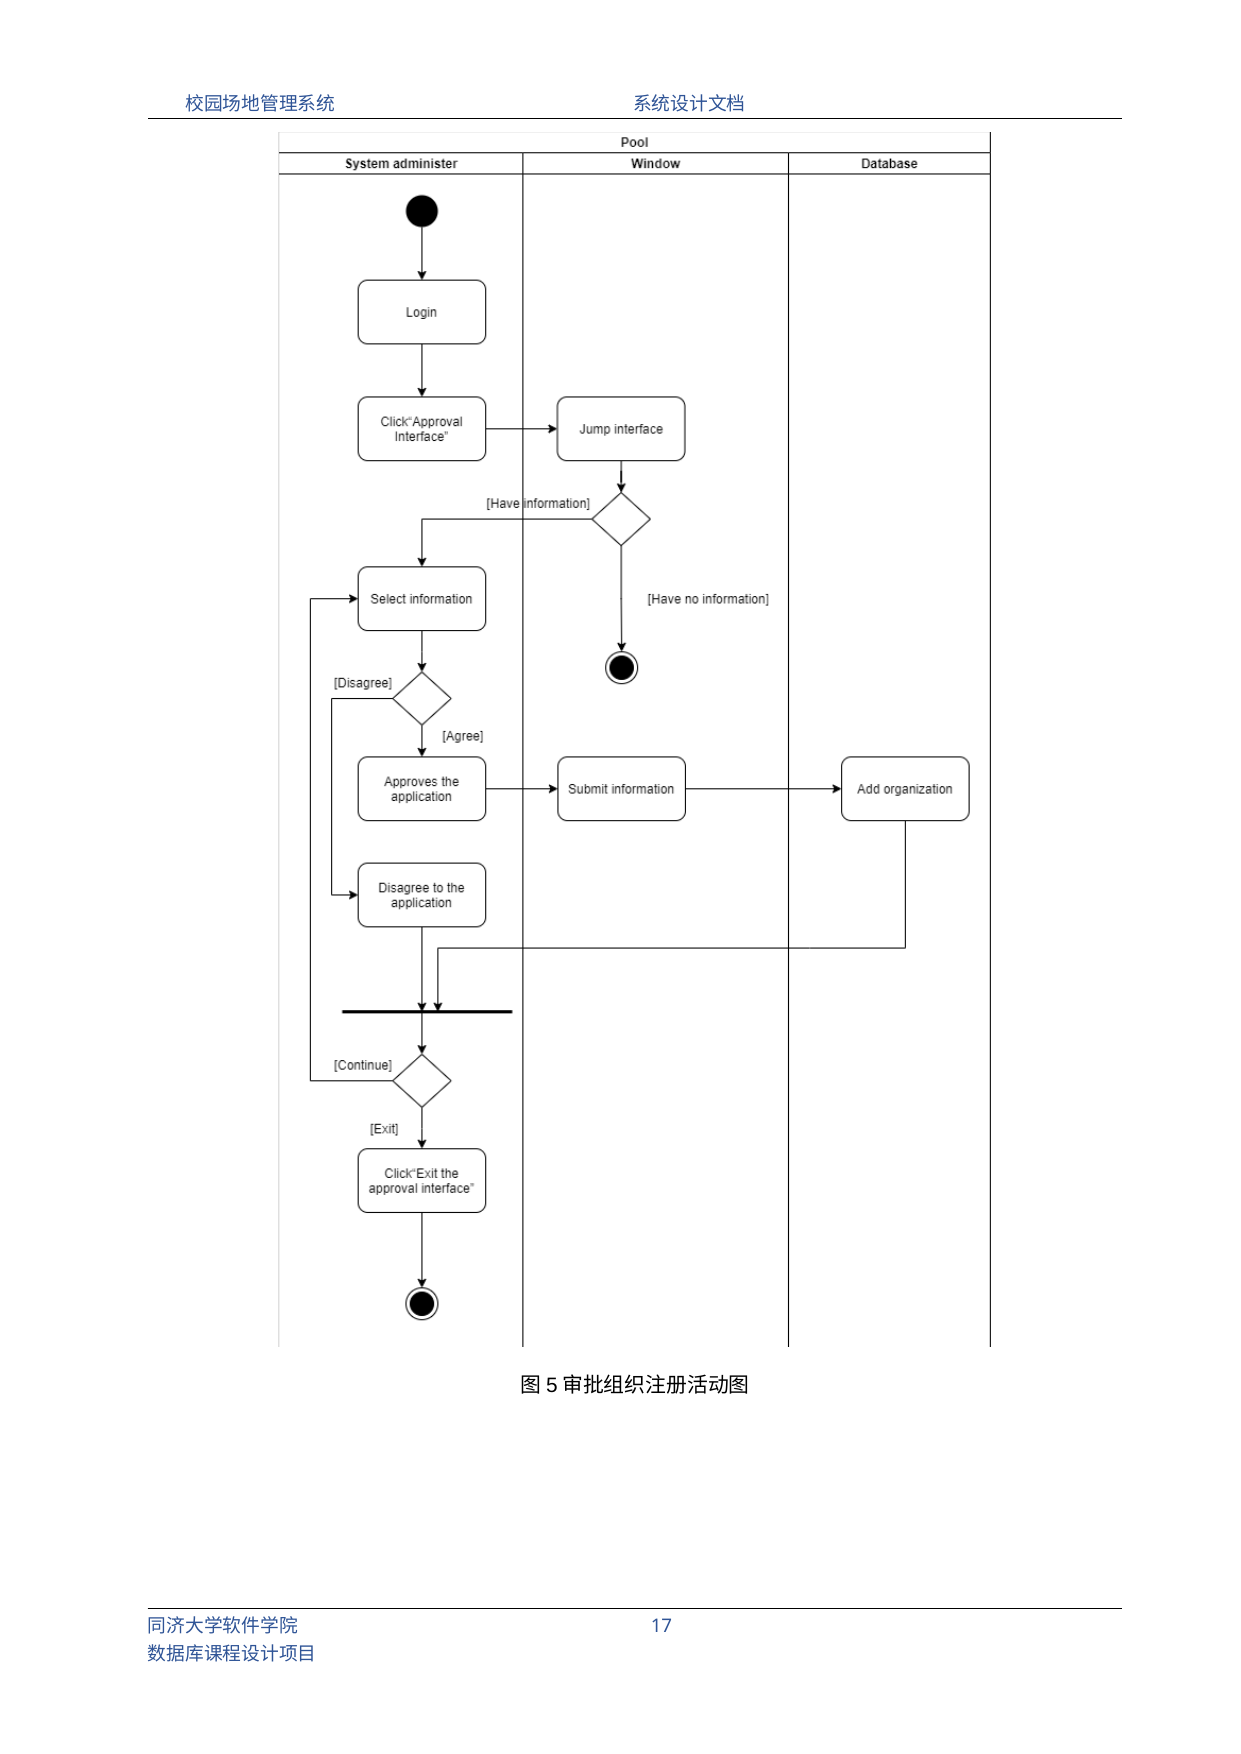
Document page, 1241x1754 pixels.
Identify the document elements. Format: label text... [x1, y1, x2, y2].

text 图 5 审批组织注册活动图 [148, 1367, 1122, 1399]
picture [278, 132, 992, 1347]
